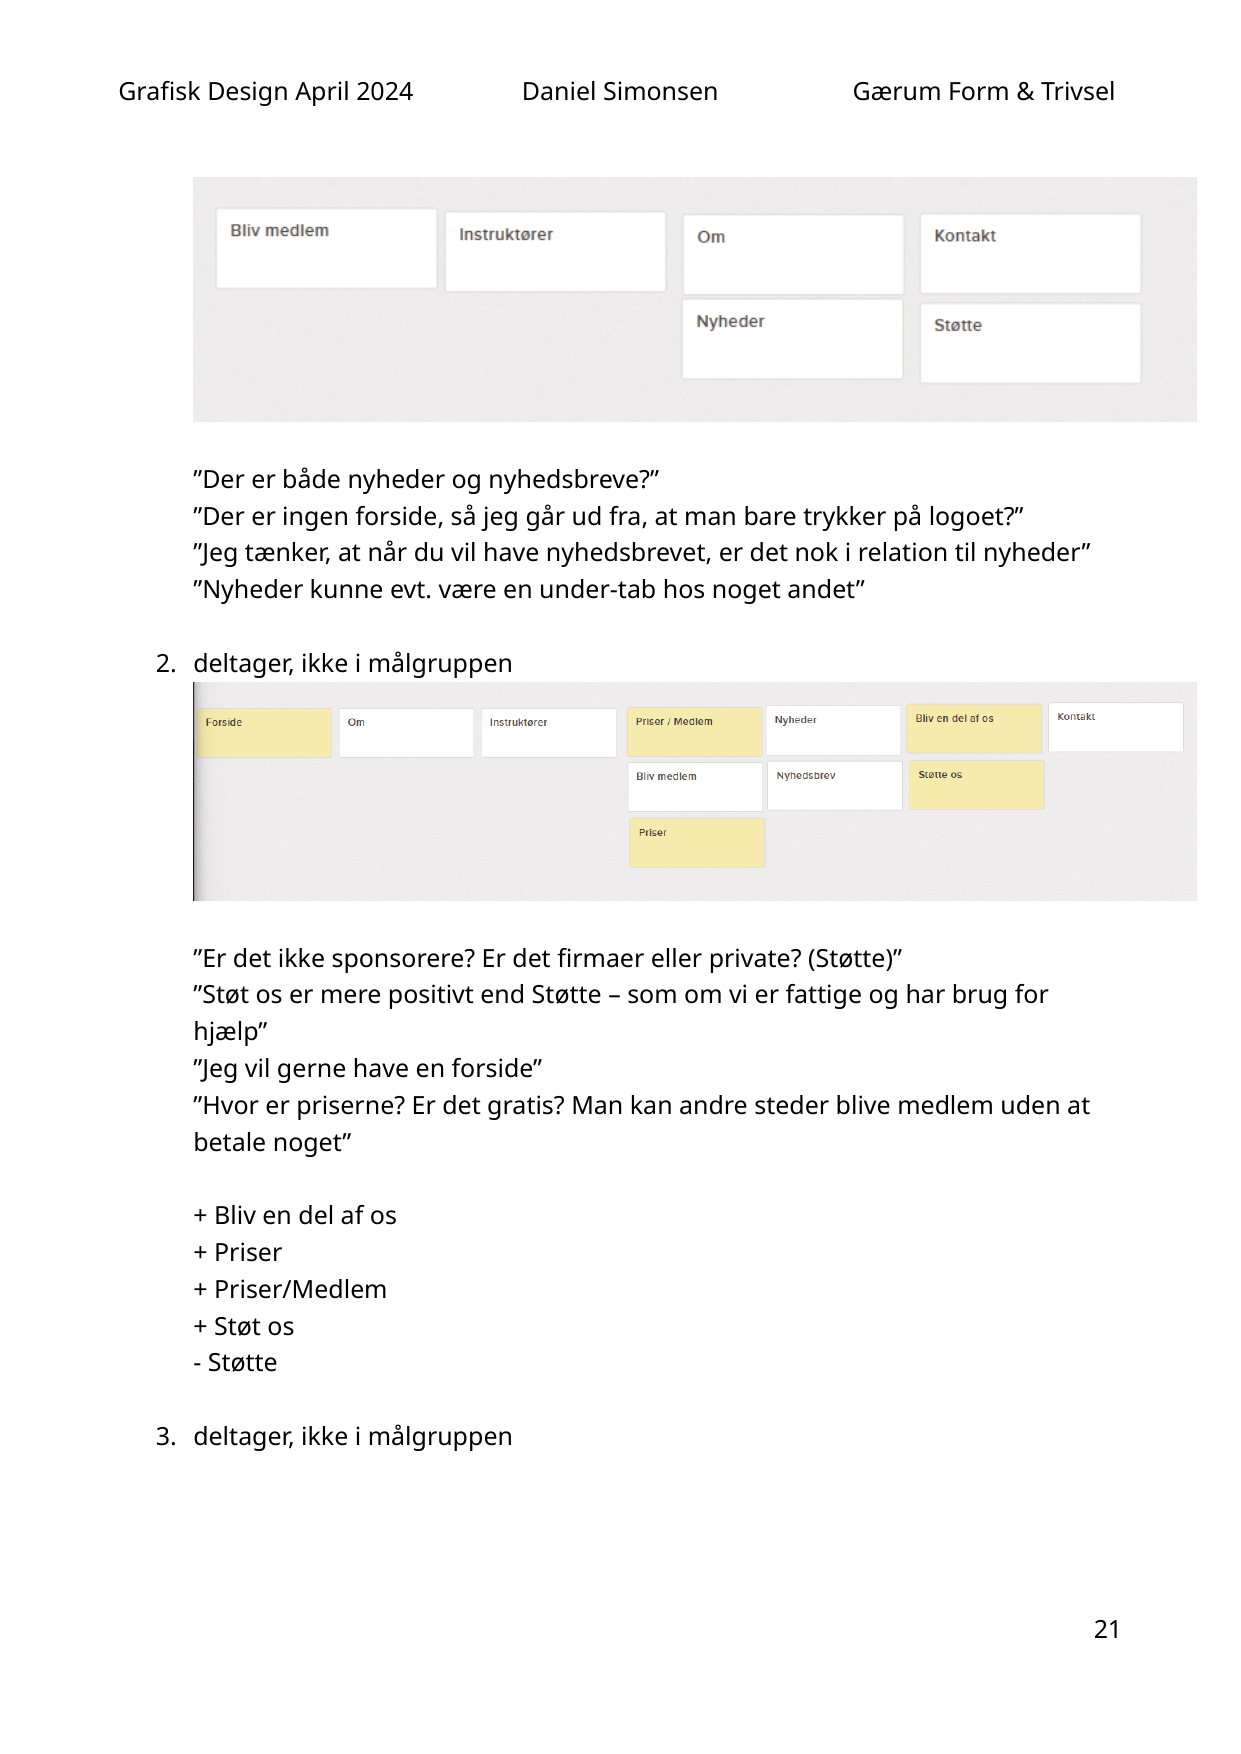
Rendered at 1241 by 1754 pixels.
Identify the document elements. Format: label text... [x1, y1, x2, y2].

list - Støtte [193, 1345, 1122, 1379]
list ”Jeg vil gerne have en forside” [193, 1051, 1122, 1085]
list + Bliv en del af os [193, 1198, 1122, 1232]
list ”Der er både nyheder og nyhedsbreve?” [193, 461, 1122, 495]
list ”Er det ikke sponsorere? Er det firmaer eller private? (Støtte)” [193, 940, 1122, 974]
picture [193, 177, 1198, 422]
list ”Nyheder kunne evt. være en under-tab hos noget andet” [193, 572, 1122, 606]
list + Støt os [193, 1308, 1122, 1342]
list + Priser [193, 1234, 1122, 1269]
list ”Hvor er priserne? Er det gratis? Man kan andre steder blive medlem uden at betale noget” [193, 1087, 1122, 1158]
picture [193, 682, 1198, 901]
list ”Jeg tænker, at når du vil have nyhedsbrevet, er det nok i relation til nyheder” [193, 535, 1122, 569]
list deltager, ikke i målgruppen [156, 645, 1122, 679]
list ”Støt os er mere positivt end Støtte – som om vi er fattige og har brug for hjælp” [193, 977, 1122, 1048]
list deltager, ikke i målgruppen [156, 1418, 1122, 1452]
list ”Der er ingen forside, så jeg går ud fra, at man bare trykker på logoet?” [193, 498, 1122, 532]
list + Priser/Medlem [193, 1271, 1122, 1305]
